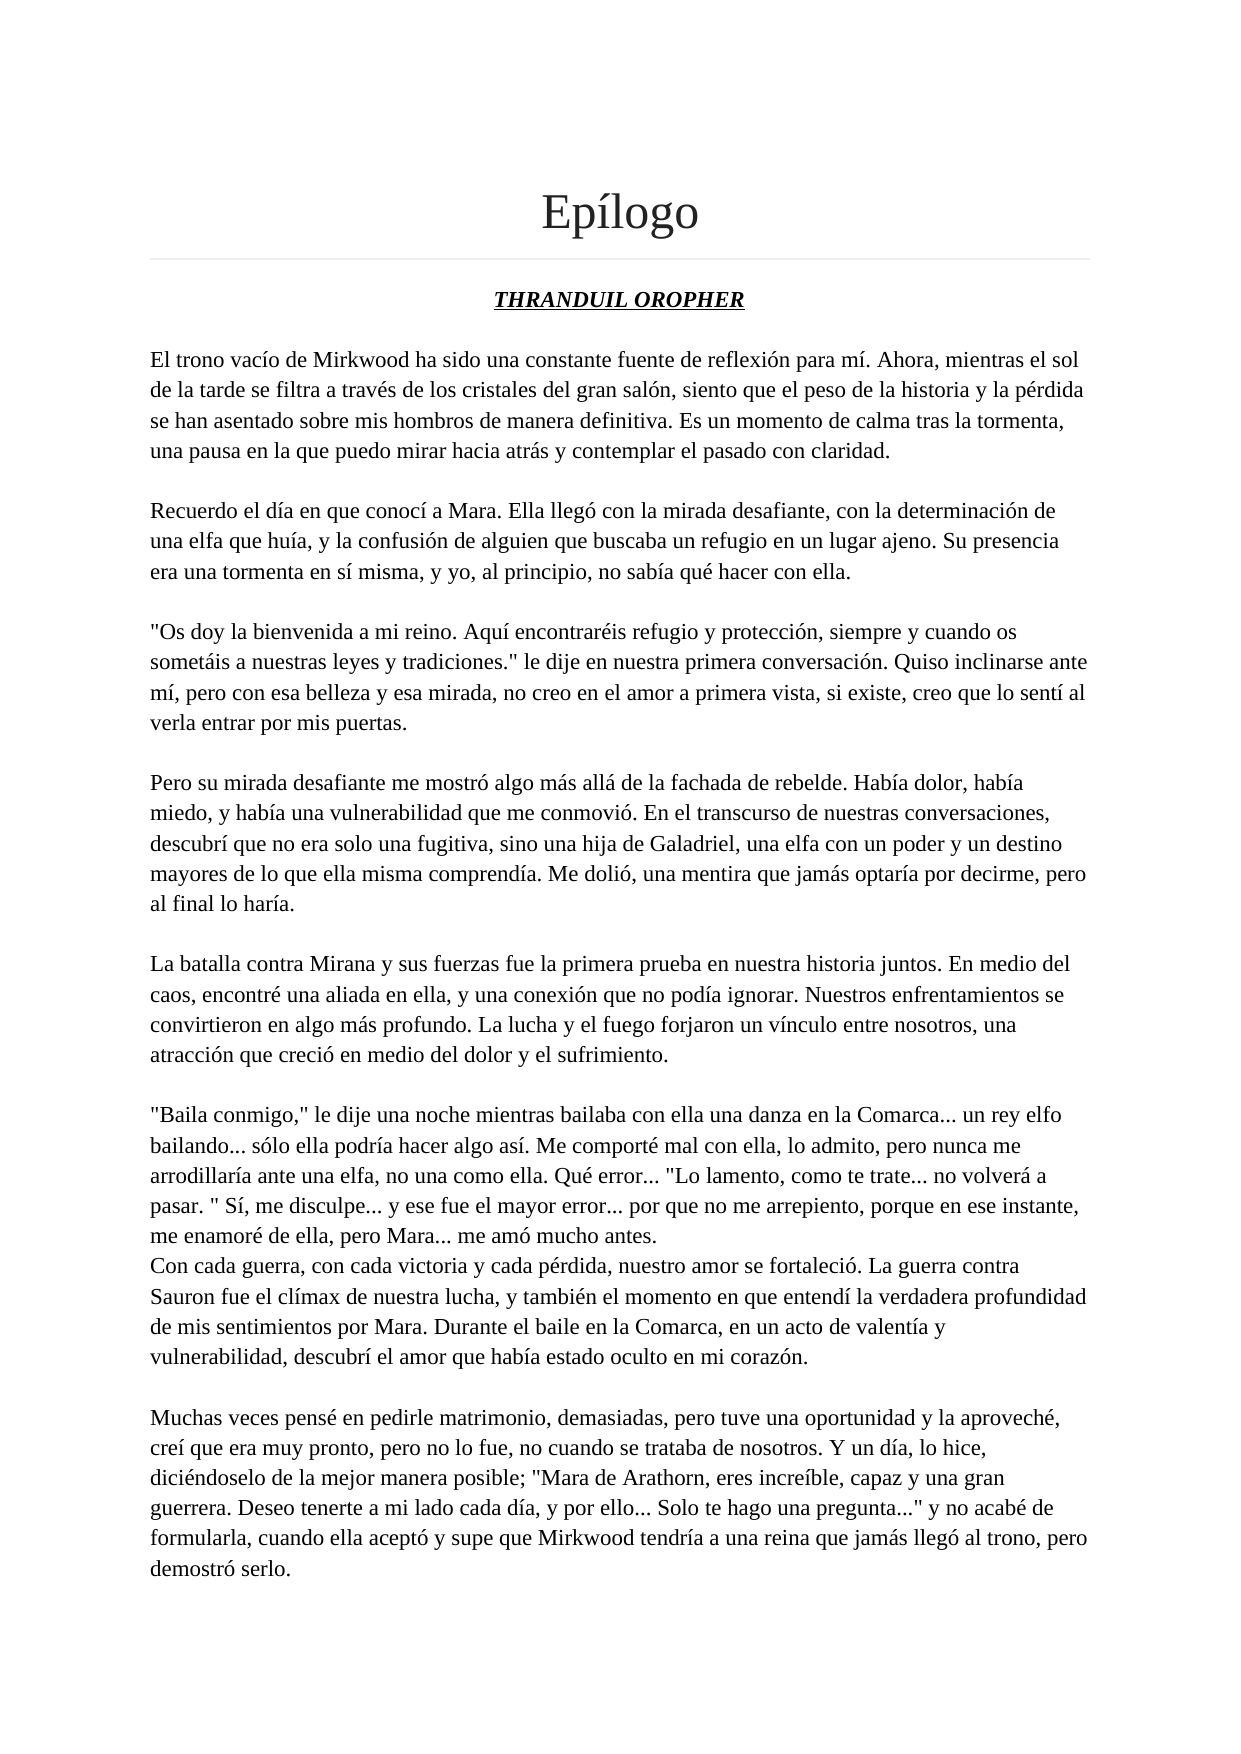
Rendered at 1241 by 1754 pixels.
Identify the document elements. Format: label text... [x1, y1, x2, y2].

text Muchas veces pensé en pedirle matrimonio, demasiadas, pero tuve una oportunidad y la aproveché, creí que era muy pronto, pero no lo fue, no cuando se trataba de nosotros. Y un día, lo hice, diciéndoselo de la mejor manera posible; "Mara de Arathorn, eres increíble, capaz y una gran guerrera. Deseo tenerte a mi lado cada día, y por ello... Solo te hago una pregunta..." y no acabé de formularla, cuando ella aceptó y supe que Mirkwood tendría a una reina que jamás llegó al trono, pero demostró serlo. [150, 1403, 1090, 1581]
text "Baila conmigo," le dije una noche mientras bailaba con ella una danza en la Comarca... un rey elfo bailando... sólo ella podría hacer algo así. Me comporté mal con ella, lo admito, pero nunca me arrodillaría ante una elfa, no una como ella. Qué error... "Lo lamento, como te trate... no volverá a pasar. " Sí, me disculpe... y ese fue el mayor error... por que no me arrepiento, porque en ese instante, me enamoré de ella, pero Mara... me amó mucho antes. [150, 1101, 1090, 1249]
text La batalla contra Mirana y sus fuerzas fue la primera prueba en nuestra historia juntos. En medio del caos, encontré una aliada en ella, y una conexión que no podía ignorar. Nuestros enfrentamientos se convirtieron en algo más profundo. La lucha y el fuego forjaron un vínculo entre nosotros, una atracción que creció en medio del dolor y el sufrimiento. [150, 950, 1090, 1067]
subtitle Epílogo [150, 182, 1090, 258]
text THRANDUIL OROPHER [150, 286, 1090, 312]
text Con cada guerra, con cada victoria y cada pérdida, nuestro amor se fortaleció. La guerra contra Sauron fue el clímax de nuestra lucha, y también el momento en que entendí la verdadera profundidad de mis sentimientos por Mara. Durante el baile en la Comarca, en un acto de valentía y vulnerabilidad, descubrí el amor que había estado oculto en mi corazón. [150, 1252, 1090, 1369]
text "Os doy la bienvenida a mi reino. Aquí encontraréis refugio y protección, siempre y cuando os sometáis a nuestras leyes y tradiciones." le dije en nuestra primera conversación. Quiso inclinarse ante mí, pero con esa belleza y esa mirada, no creo en el amor a primera vista, si existe, creo que lo sentí al verla entrar por mis puertas. [150, 618, 1090, 735]
text El trono vacío de Mirkwood ha sido una constante fuente de reflexión para mí. Ahora, mientras el sol de la tarde se filtra a través de los cristales del gran salón, siento que el peso de la historia y la pérdida se han asentado sobre mis hombros de manera definitiva. Es un momento de calma tras la tormenta, una pausa en la que puedo mirar hacia atrás y contemplar el pasado con claridad. [150, 346, 1090, 463]
text Recuerdo el día en que conocí a Mara. Ella llegó con la mirada desafiante, con la determinación de una elfa que huía, y la confusión de alguien que buscaba un refugio en un lugar ajeno. Su presencia era una tormenta en sí misma, y yo, al principio, no sabía qué hacer con ella. [150, 497, 1090, 584]
text Pero su mirada desafiante me mostró algo más allá de la fachada de rebelde. Había dolor, había miedo, y había una vulnerabilidad que me conmovió. En el transcurso de nuestras conversaciones, descubrí que no era solo una fugitiva, sino una hija de Galadriel, una elfa con un poder y un destino mayores de lo que ella misma comprendía. Me dolió, una mentira que jamás optaría por decirme, pero al final lo haría. [150, 769, 1090, 916]
